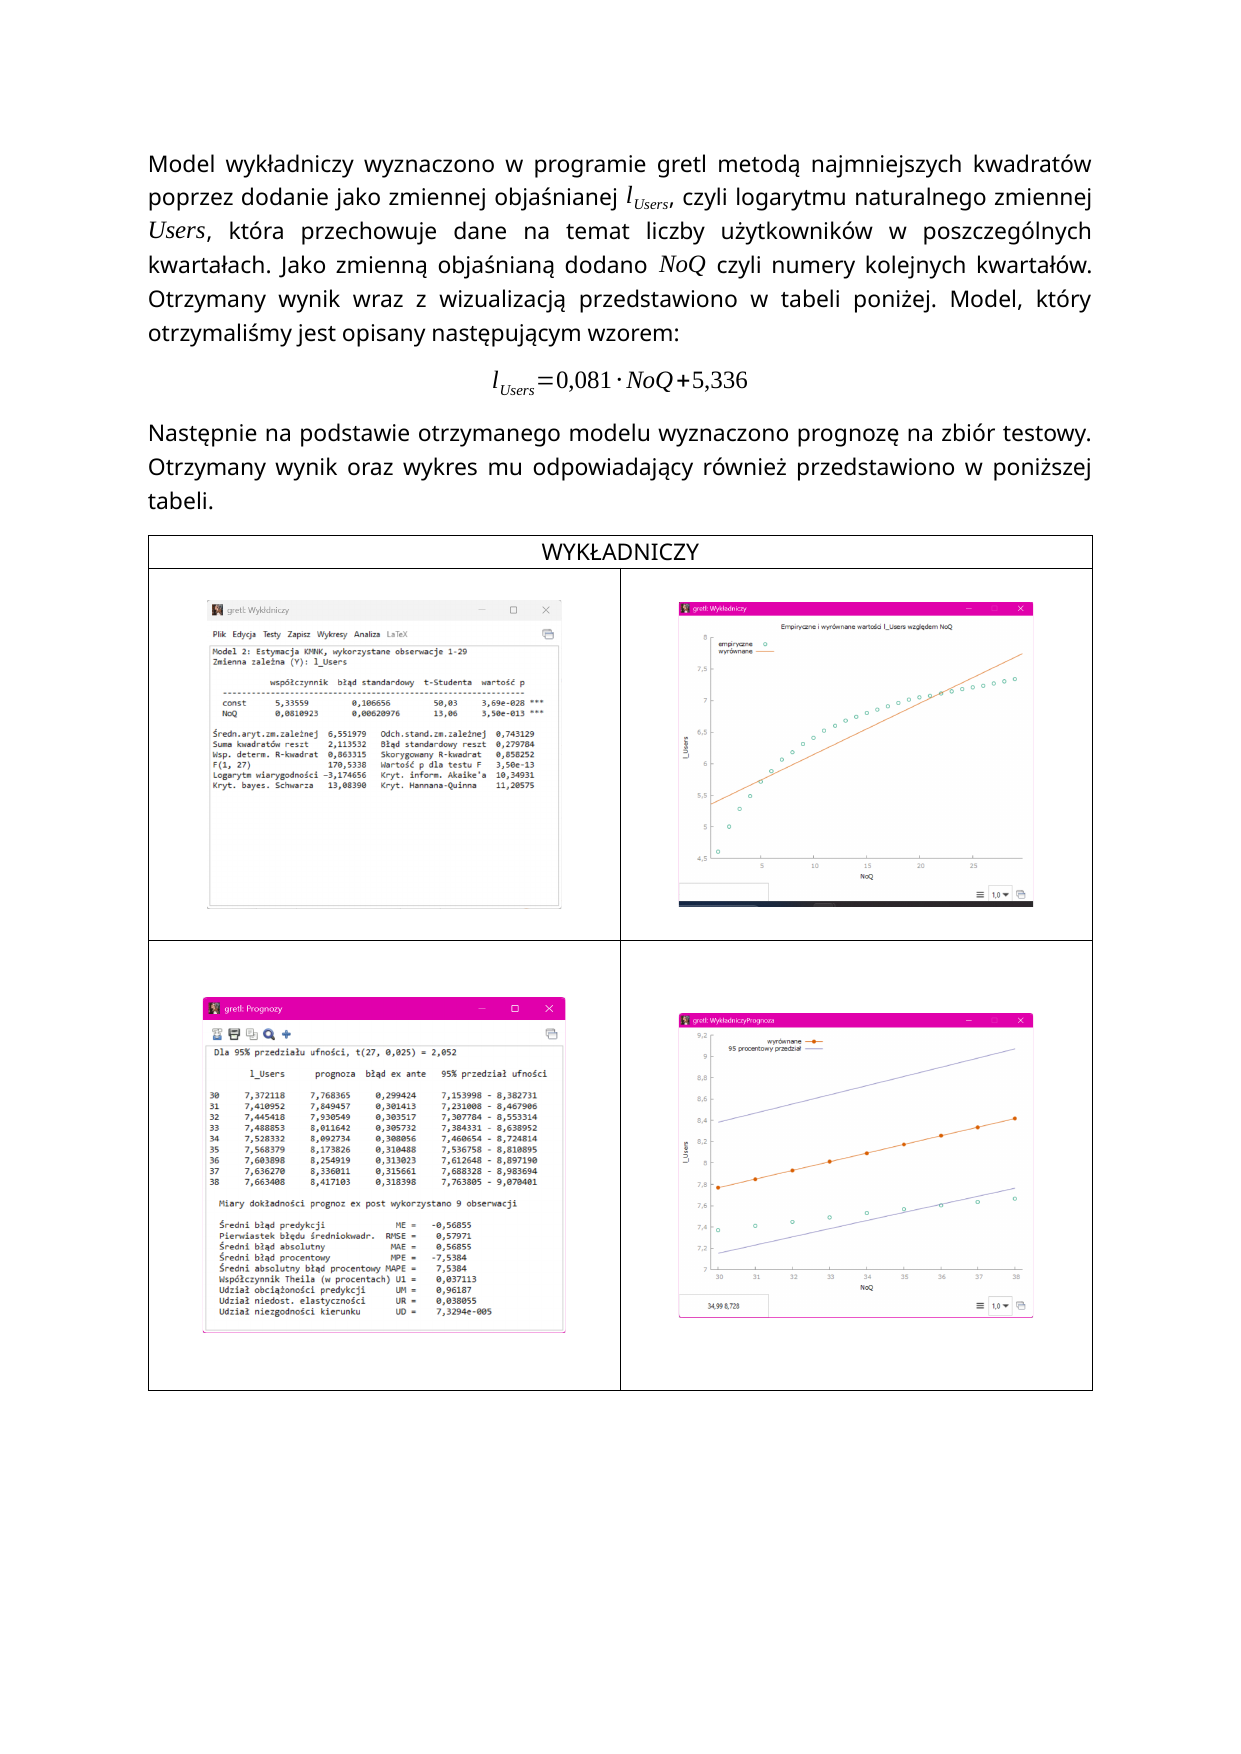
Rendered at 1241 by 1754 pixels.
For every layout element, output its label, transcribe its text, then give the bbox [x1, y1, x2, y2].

picture [202, 997, 566, 1333]
picture [678, 602, 1034, 907]
picture [678, 1013, 1034, 1318]
table_cell [621, 569, 1092, 940]
text Model wykładniczy wyznaczono w programie gretl metodą najmniejszych kwadratów poprzez dodanie jako zmiennej objaśnianej , czyli logarytmu naturalnego zmiennej , która przechowuje dane na temat liczby użytkowników w poszczególnych kwartałach. Jako zmienną objaśnianą dodano czyli numery kolejnych kwartałów. Otrzymany wynik wraz z wizualizacją przedstawiono w tabeli poniżej. Model, który otrzymaliśmy jest opisany następującym wzorem: [148, 148, 1093, 348]
text Następnie na podstawie otrzymanego modelu wyznaczono prognozę na zbiór testowy. Otrzymany wynik oraz wykres mu odpowiadający również przedstawiono w poniższej tabeli. [148, 417, 1093, 516]
table_cell [149, 941, 620, 1390]
table_header WYKŁADNICZY [149, 536, 1092, 568]
table_cell [149, 569, 620, 940]
table_cell [621, 941, 1092, 1390]
picture [207, 600, 562, 909]
